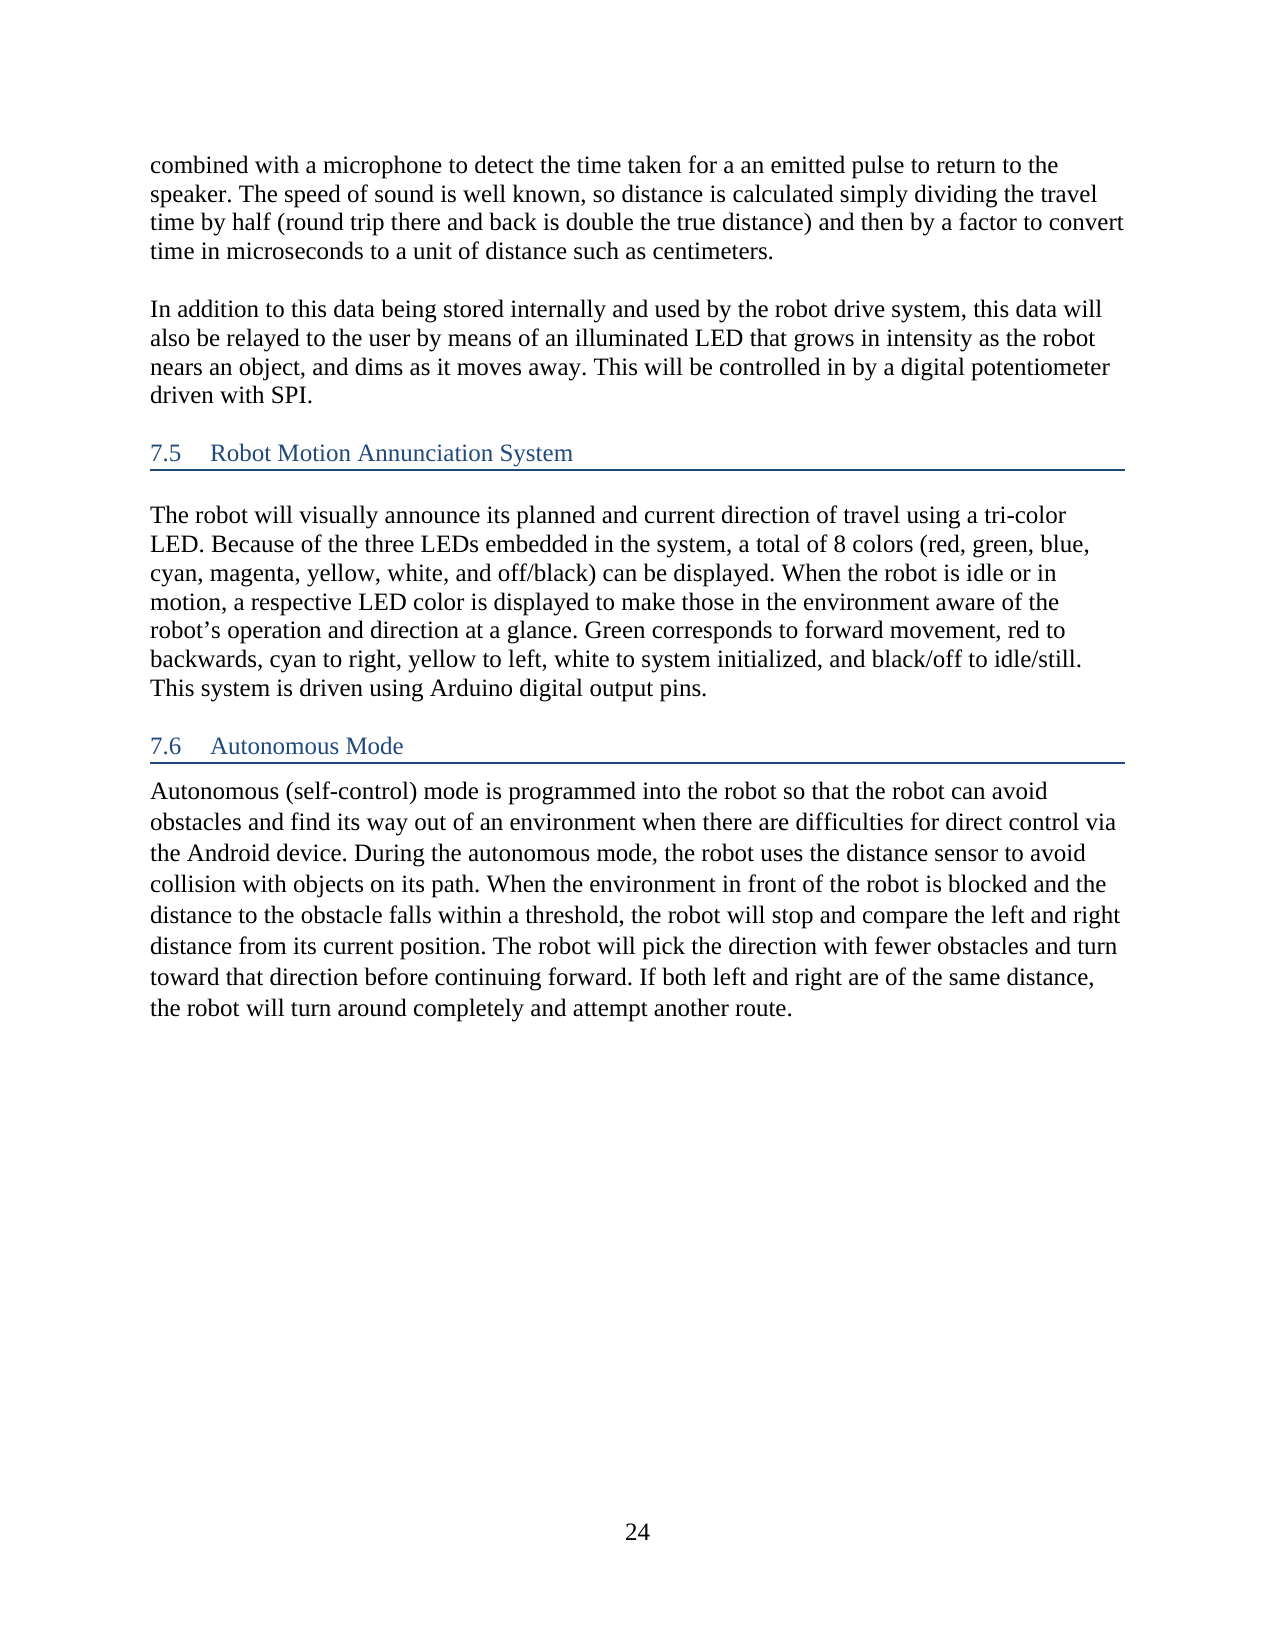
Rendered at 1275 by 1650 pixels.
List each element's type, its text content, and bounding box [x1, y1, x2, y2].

text The robot will visually announce its planned and current direction of travel using a tri-color LED. Because of the three LEDs embedded in the system, a total of 8 colors (red, green, blue, cyan, magenta, yellow, white, and off/black) can be displayed. When the robot is idle or in motion, a respective LED color is displayed to make those in the environment aware of the robot’s operation and direction at a glance. Green corresponds to forward movement, red to backwards, cyan to right, yellow to left, white to system initialized, and black/off to idle/still. This system is driven using Arduino digital output pins. [150, 500, 1125, 702]
subtitle Autonomous Mode [150, 731, 1125, 762]
text In addition to this data being stored internally and used by the robot drive system, this data will also be relayed to the user by means of an illuminated LED that grows in intensity as the robot nears an object, and dims as it moves away. This will be controlled in by a digital potentiometer driven with SPI. [150, 294, 1125, 409]
subtitle Robot Motion Annunciation System [150, 438, 1125, 469]
text Autonomous (self-control) mode is programmed into the robot so that the robot can avoid obstacles and find its way out of an environment when there are difficulties for direct control via the Android device. During the autonomous mode, the robot uses the distance sensor to avoid collision with objects on its path. When the environment in front of the robot is blocked and the distance to the obstacle falls within a threshold, the robot will stop and compare the left and right distance from its current position. The robot will pick the direction with fewer obstacles and turn toward that direction before continuing forward. If both left and right are of the same distance, the robot will turn around completely and attempt another route. [150, 776, 1125, 1022]
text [150, 150, 1125, 265]
